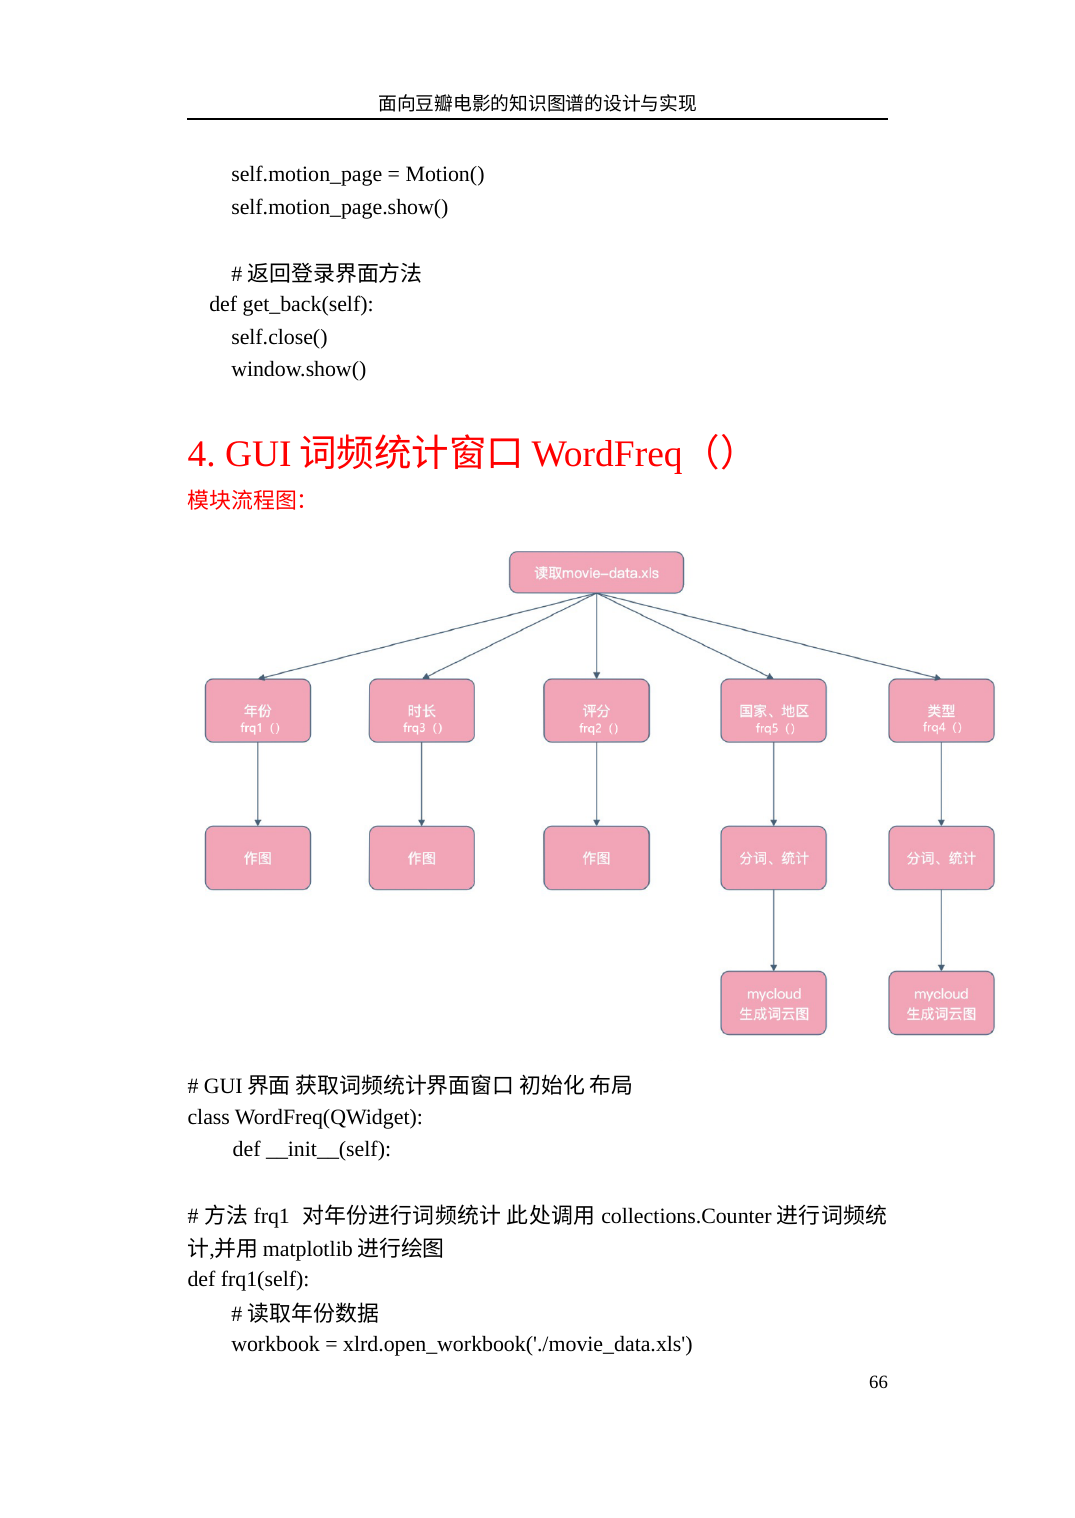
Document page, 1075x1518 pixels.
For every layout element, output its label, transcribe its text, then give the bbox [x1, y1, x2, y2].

text # 方法frq1 对年份进行词频统计 此处调用collections.Counter进行词频统计,并用matplotlib进行绘图 [187, 1198, 888, 1263]
text class WordFreq(QWidget): [187, 1100, 888, 1133]
text # GUI界面 获取词频统计界面窗口 初始化 布局 [187, 1068, 888, 1100]
text self.motion_page = Motion() [187, 158, 888, 190]
picture [187, 515, 1036, 1061]
text def __init__(self): [187, 1133, 888, 1165]
text def frq1(self): [187, 1263, 888, 1295]
text 模块流程图： [187, 483, 888, 515]
text self.motion_page.show() [187, 190, 888, 223]
text window.show() [187, 353, 888, 385]
text 4. GUI词频统计窗口WordFreq（） [187, 418, 888, 483]
text self.close() [187, 320, 888, 353]
text # 返回登录界面方法 [187, 255, 888, 288]
text def get_back(self): [187, 288, 888, 320]
text # 读取年份数据 [187, 1295, 888, 1328]
text workbook = xlrd.open_workbook('./movie_data.xls') [187, 1328, 888, 1360]
